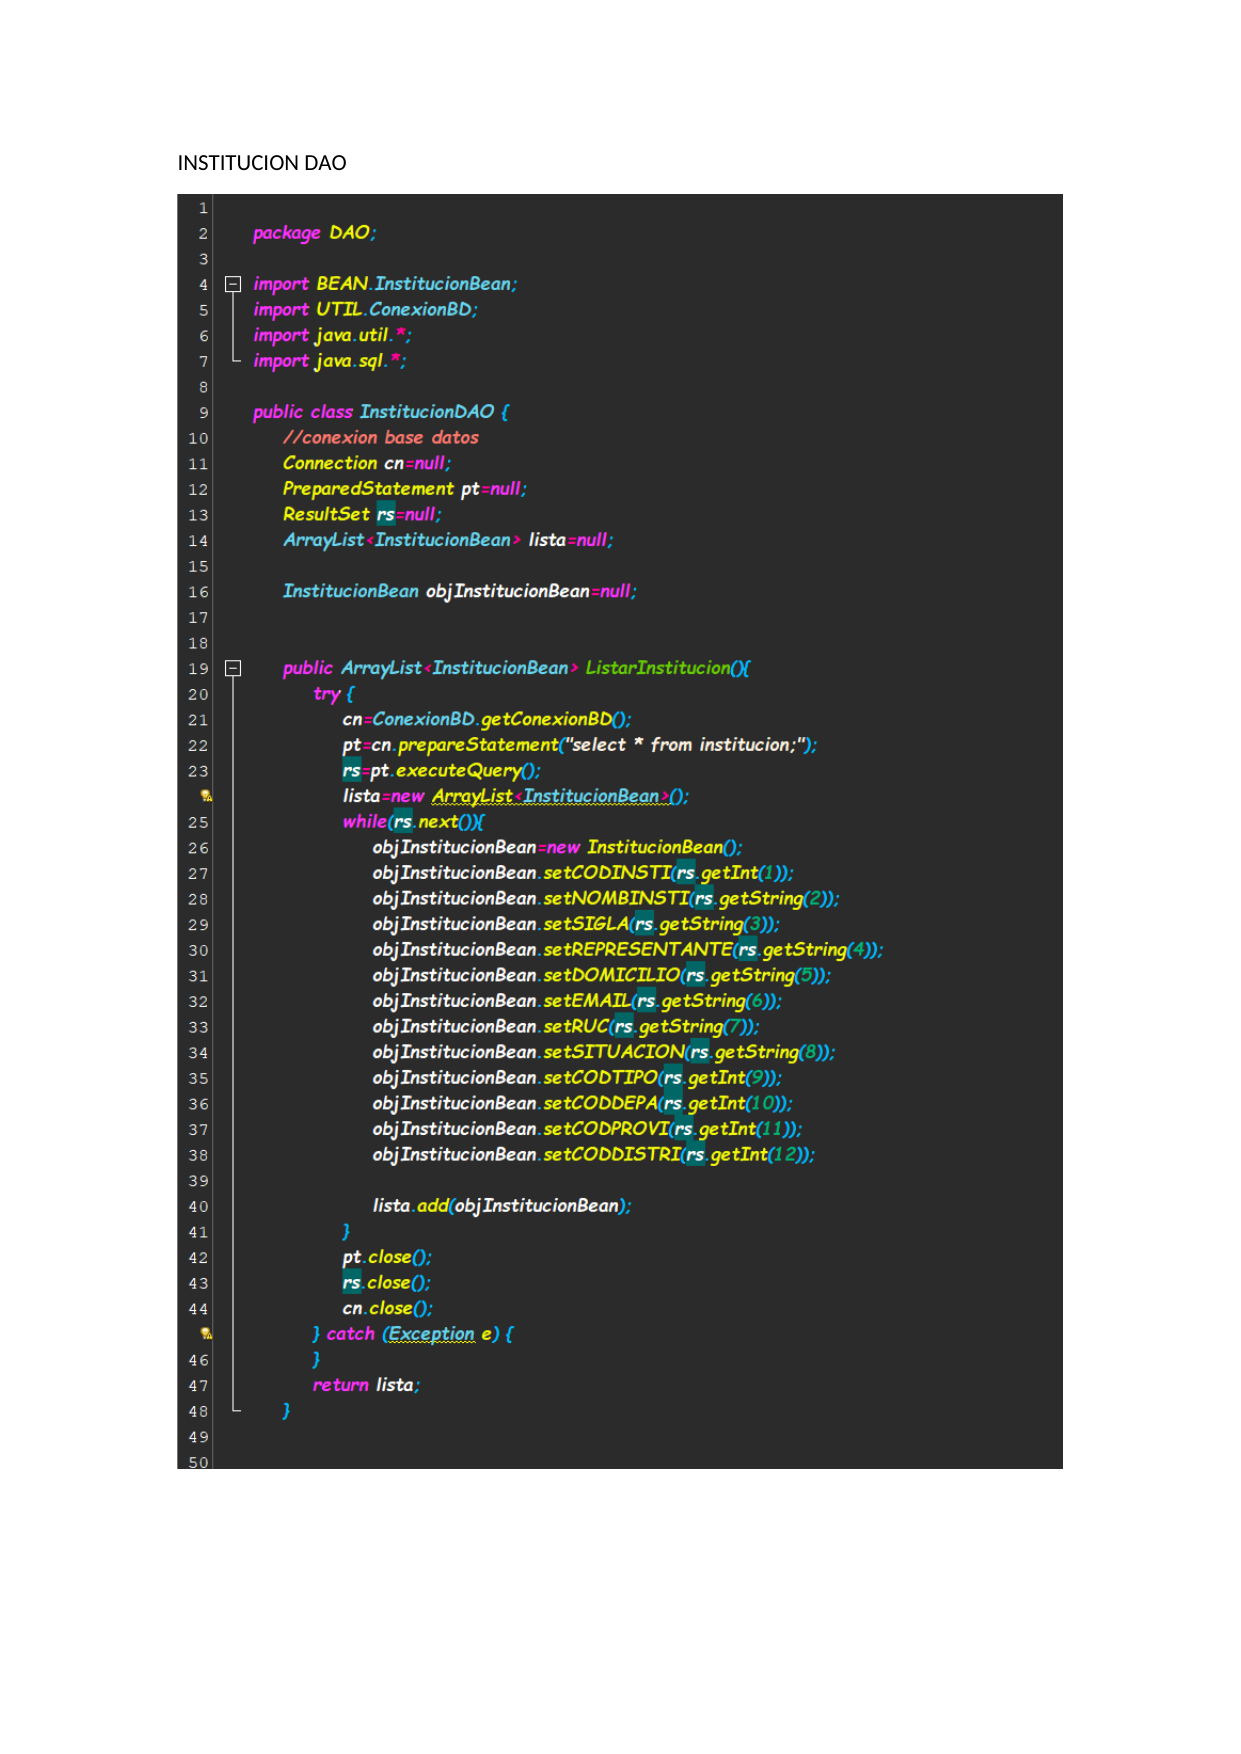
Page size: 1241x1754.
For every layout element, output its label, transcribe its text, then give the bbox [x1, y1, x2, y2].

text INSTITUCION DAO [177, 148, 1063, 176]
picture [177, 194, 1063, 1469]
